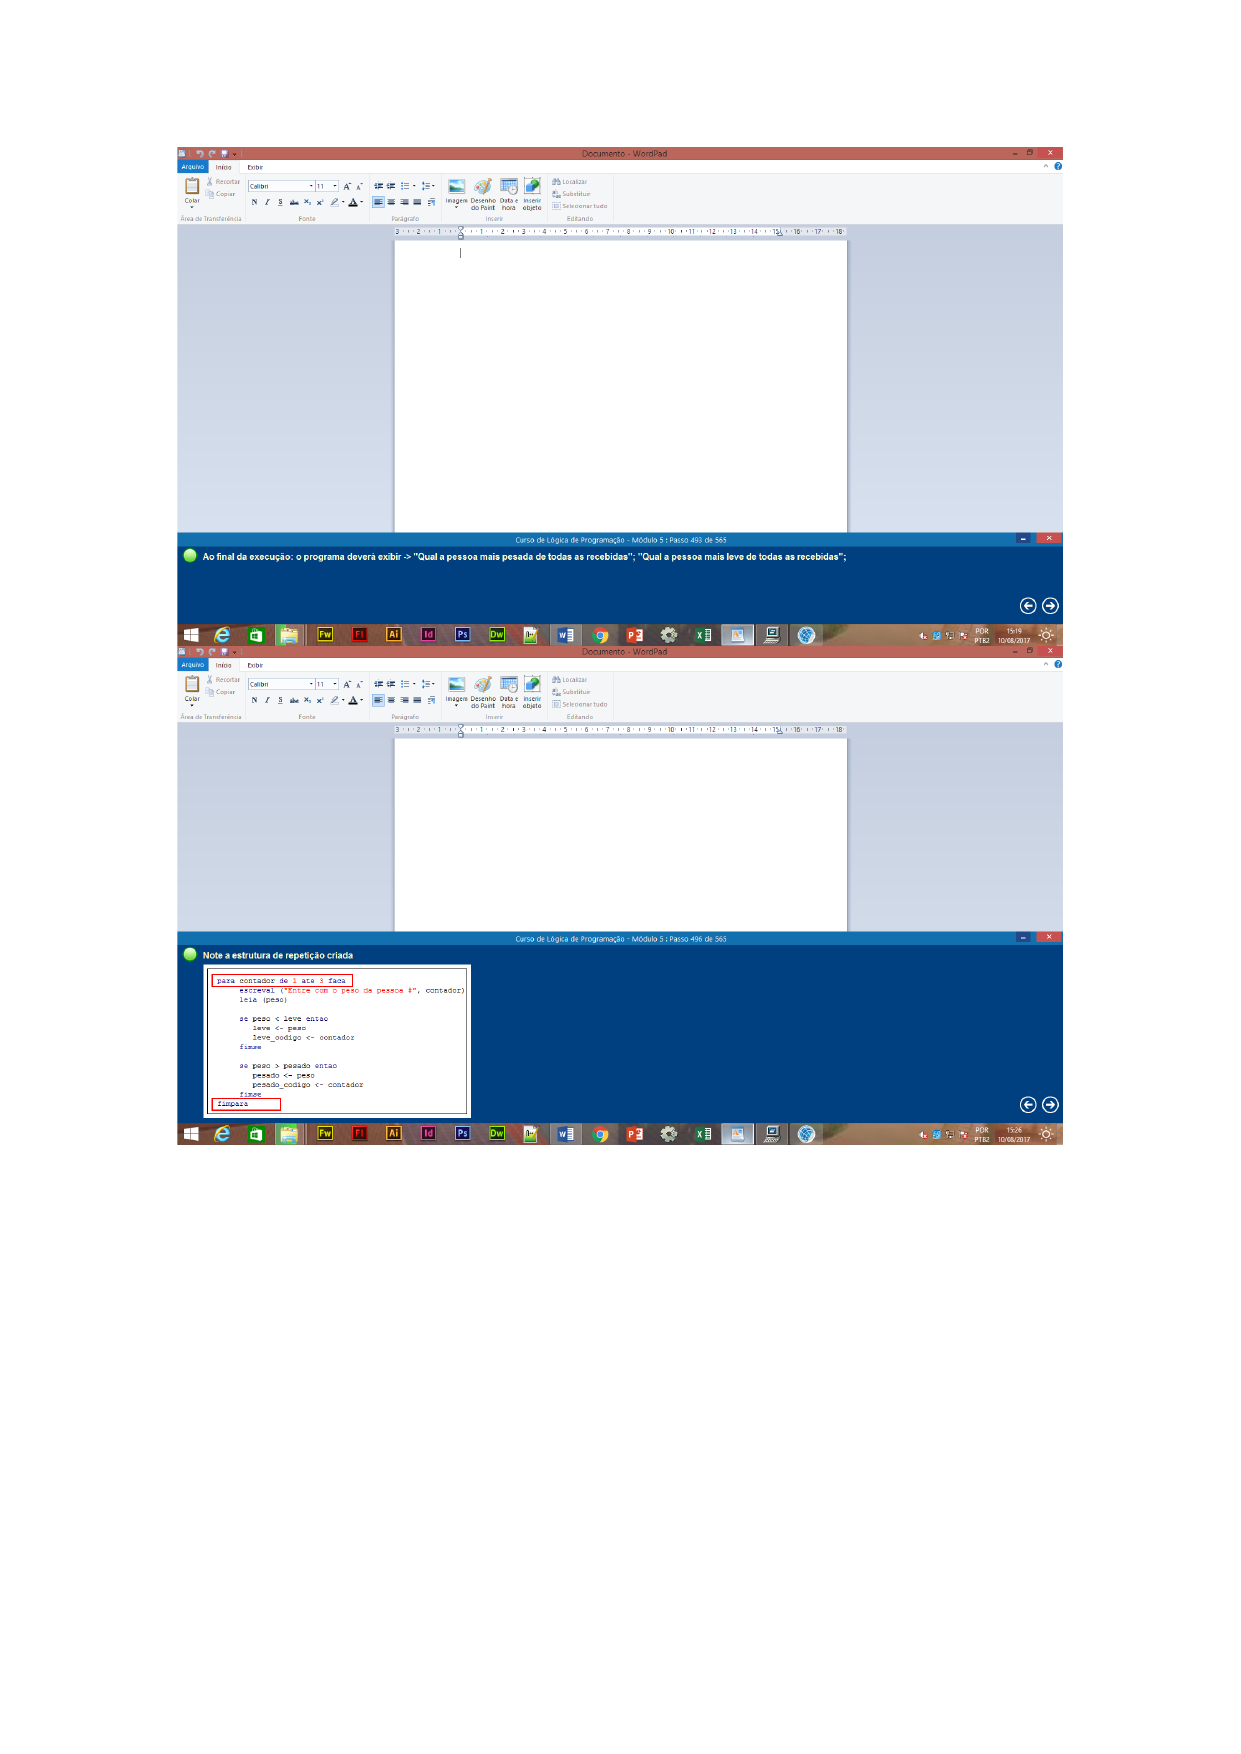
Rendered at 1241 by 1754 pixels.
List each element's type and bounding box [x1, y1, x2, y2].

picture [177, 147, 1063, 1145]
